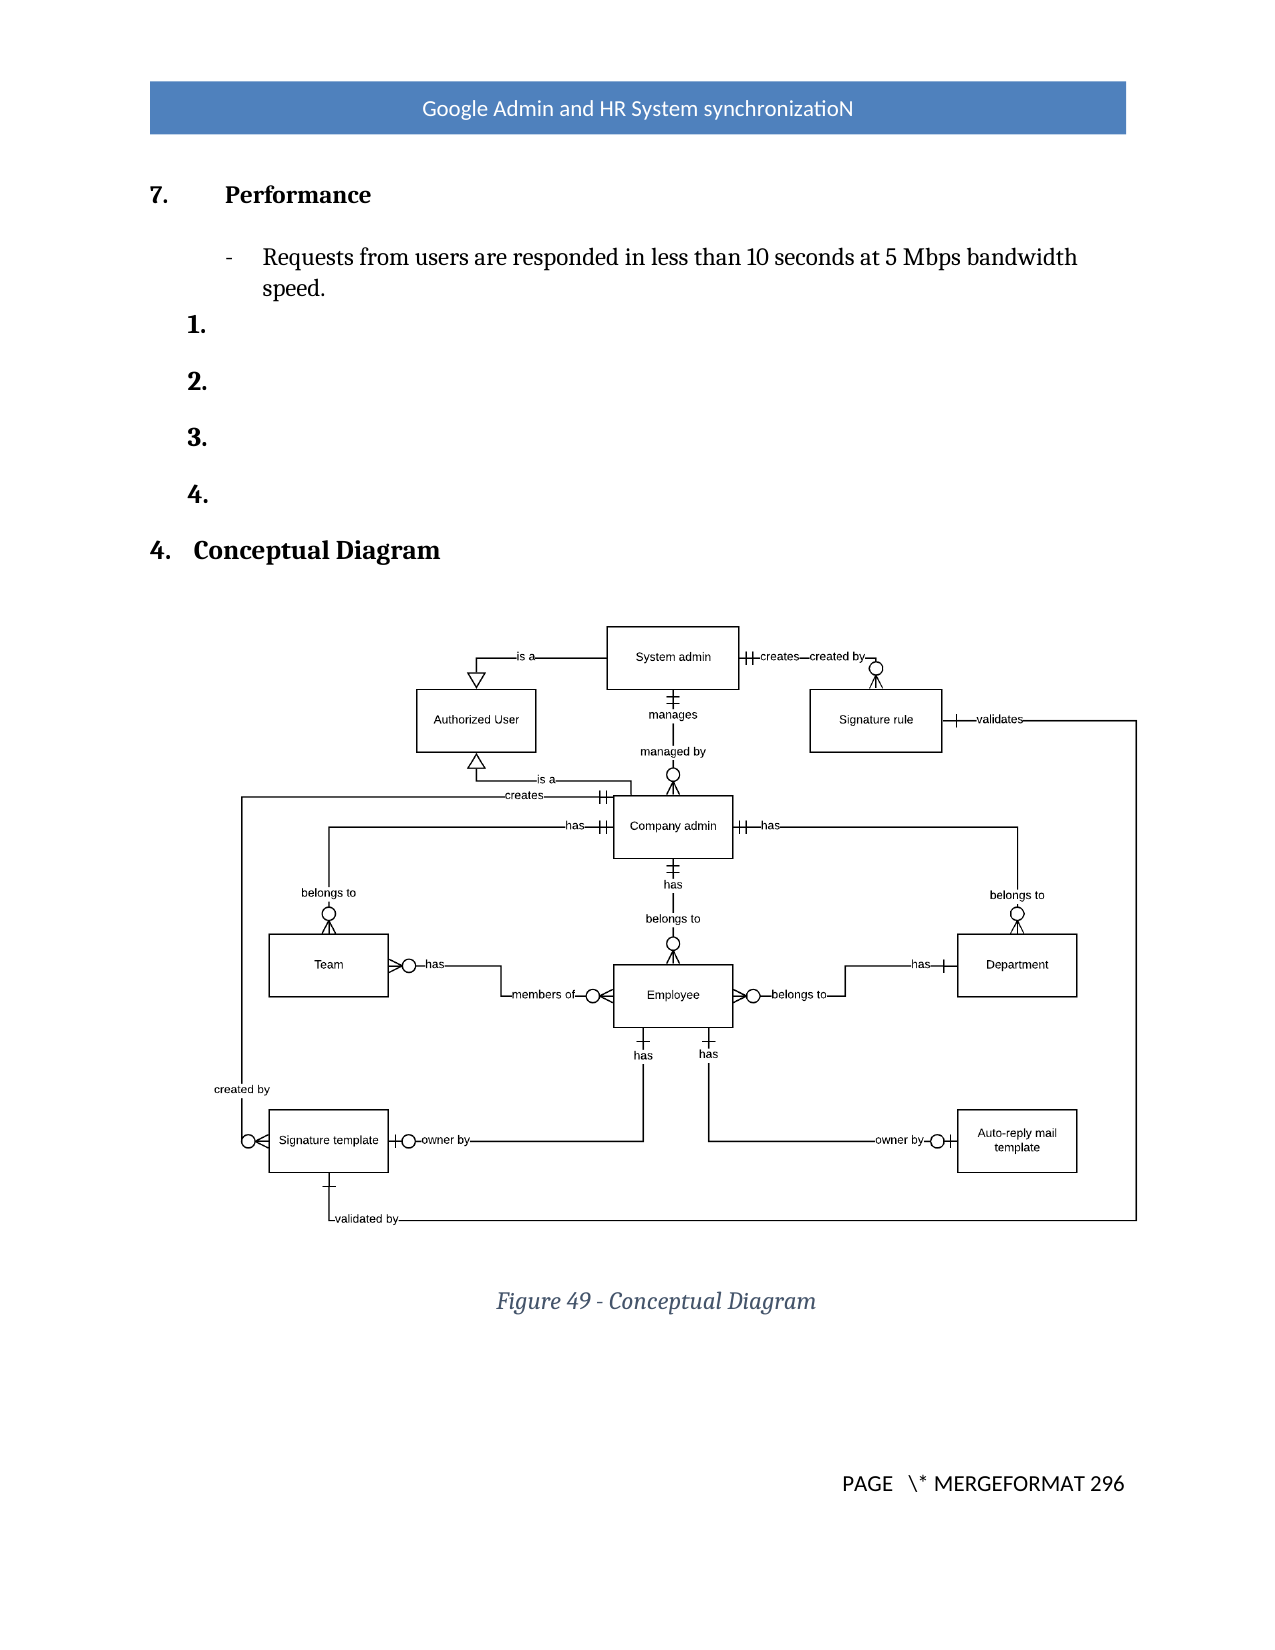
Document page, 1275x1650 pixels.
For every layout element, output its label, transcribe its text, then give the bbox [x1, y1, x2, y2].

text Figure 49 - Conceptual Diagram [187, 1287, 1125, 1316]
subtitle Conceptual Diagram [150, 535, 1125, 567]
picture [187, 600, 1163, 1254]
list Requests from users are responded in less than 10 seconds at 5 Mbps bandwidth speed. [225, 243, 1125, 303]
subtitle Performance [150, 181, 1125, 209]
